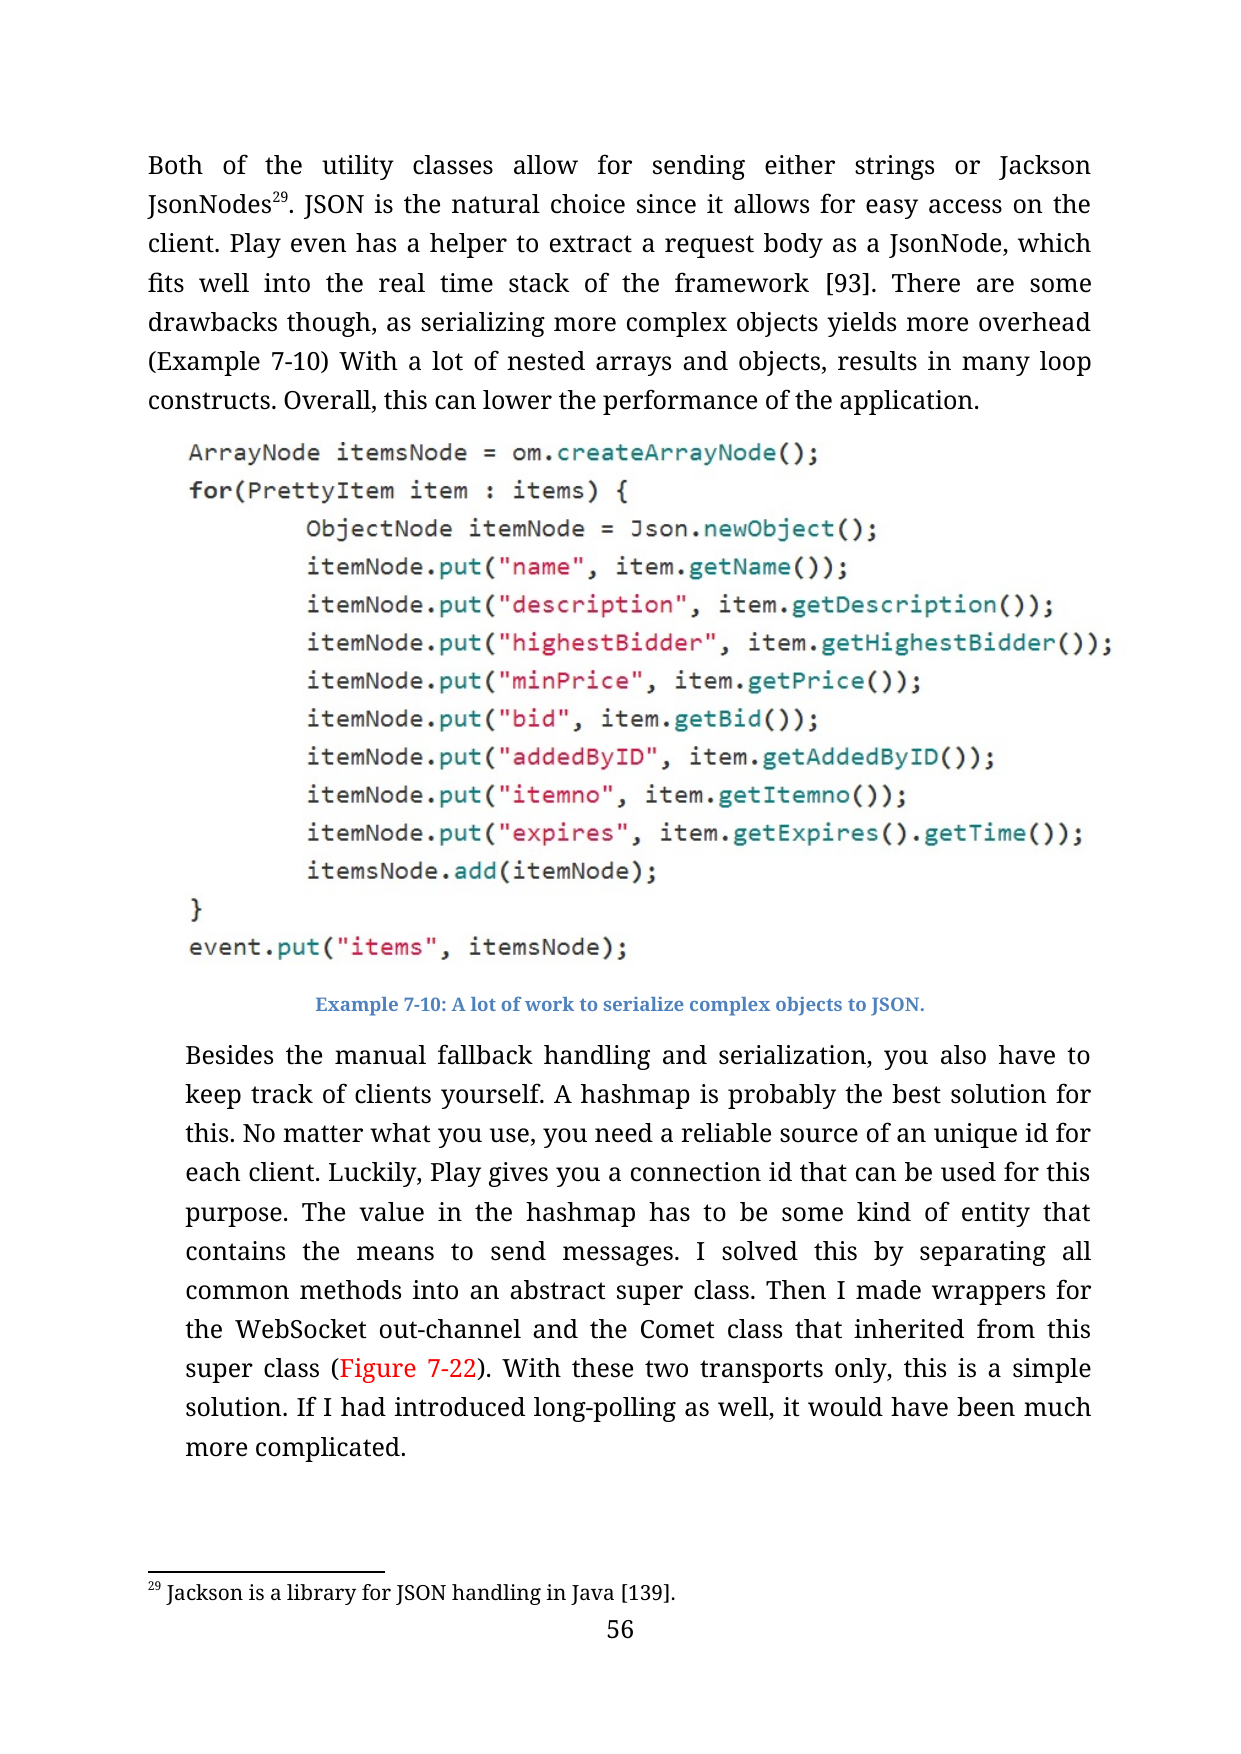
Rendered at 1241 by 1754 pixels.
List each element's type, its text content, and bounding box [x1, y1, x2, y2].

picture [185, 442, 1130, 966]
text Both of the utility classes allow for sending either strings or Jackson JsonNodes. JSON is the natural choice since it allows for easy access on the client. Play even has a helper to extract a request body as a JsonNode, which fits well into the real time stack of the framework [93]. There are some drawbacks though, as serializing more complex objects yields more overhead (Example 7-10) With a lot of nested arrays and objects, results in many loop constructs. Overall, this can lower the performance of the application. [148, 148, 1092, 417]
